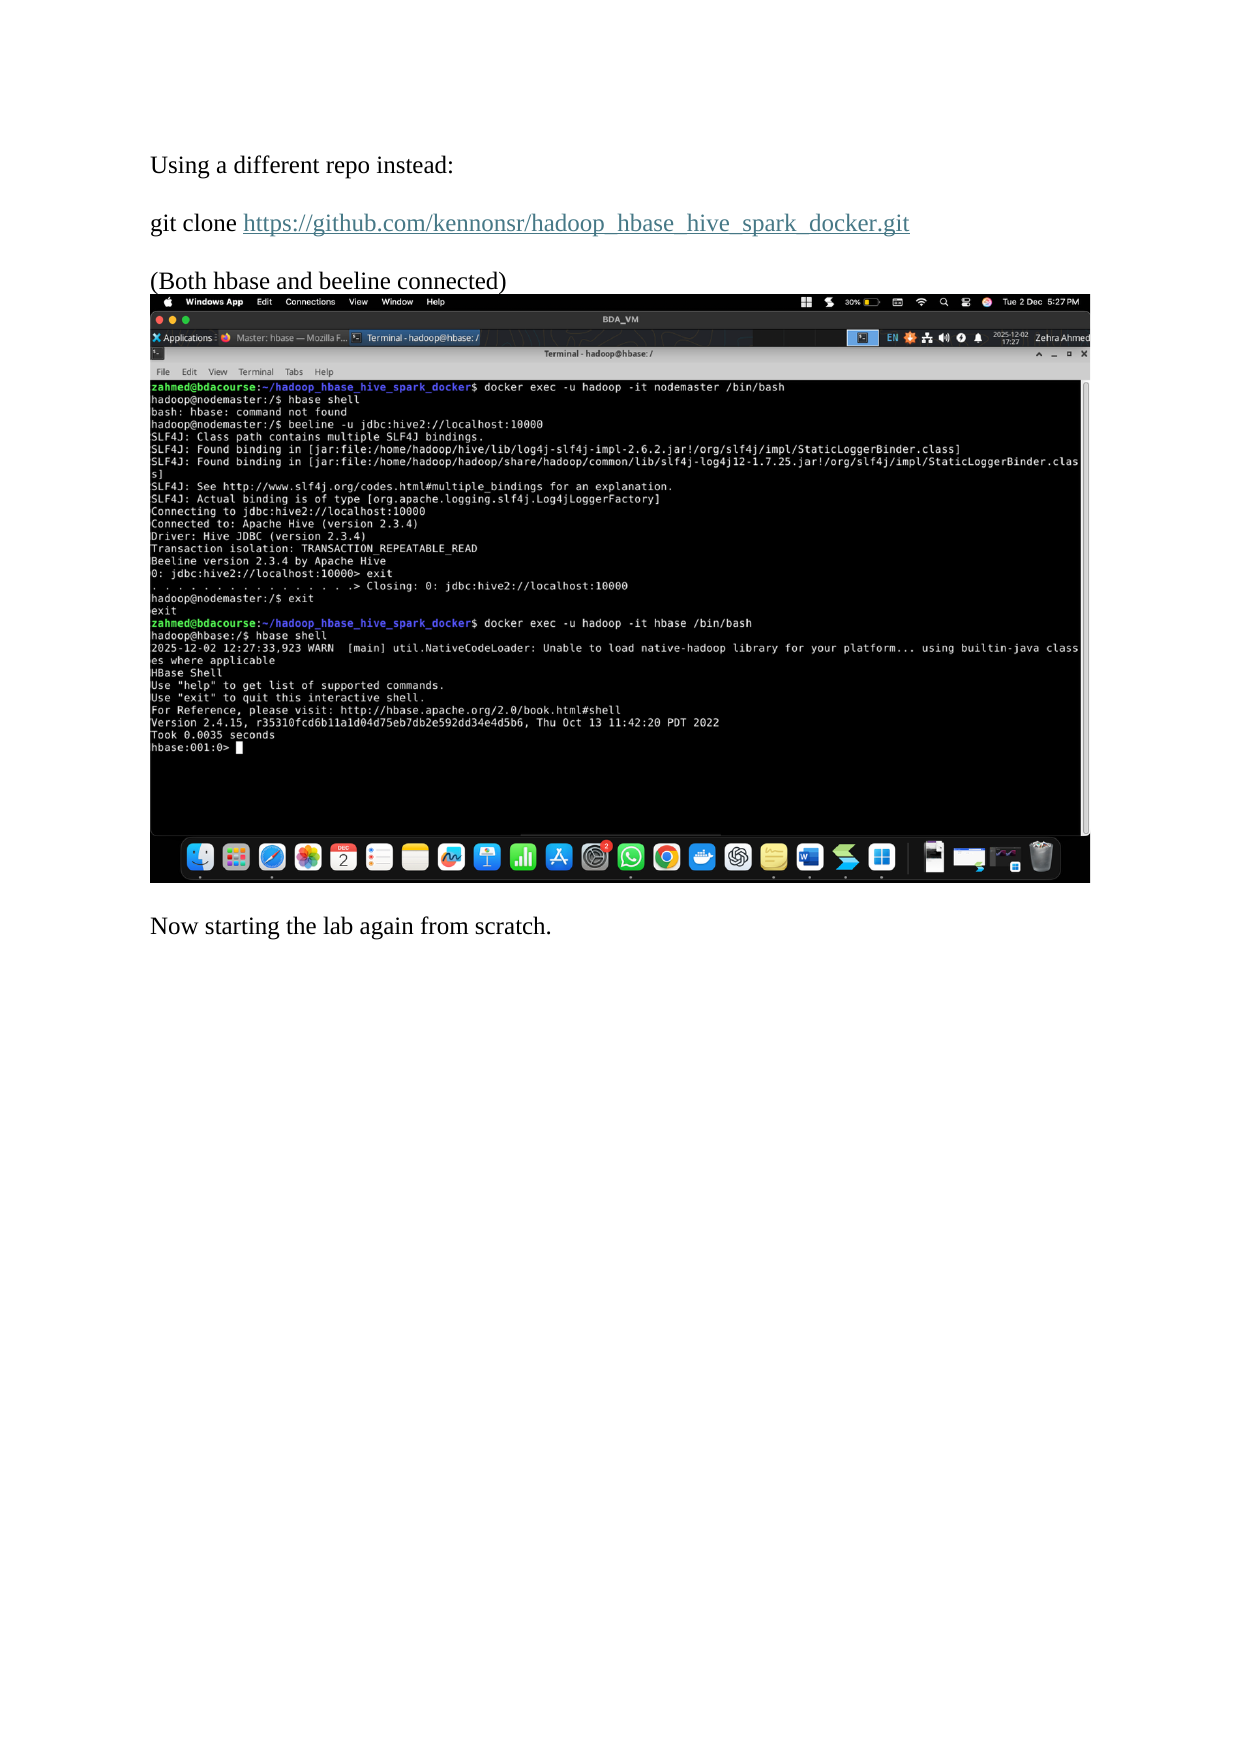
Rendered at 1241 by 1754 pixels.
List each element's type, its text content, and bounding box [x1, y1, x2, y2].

picture [150, 294, 1091, 883]
text (Both hbase and beeline connected) [150, 266, 1090, 294]
text Now starting the lab again from scratch. [150, 911, 1090, 940]
text git clone https://github.com/kennonsr/hadoop_hbase_hive_spark_docker.git [150, 208, 1090, 237]
text Using a different repo instead: [150, 150, 1090, 179]
